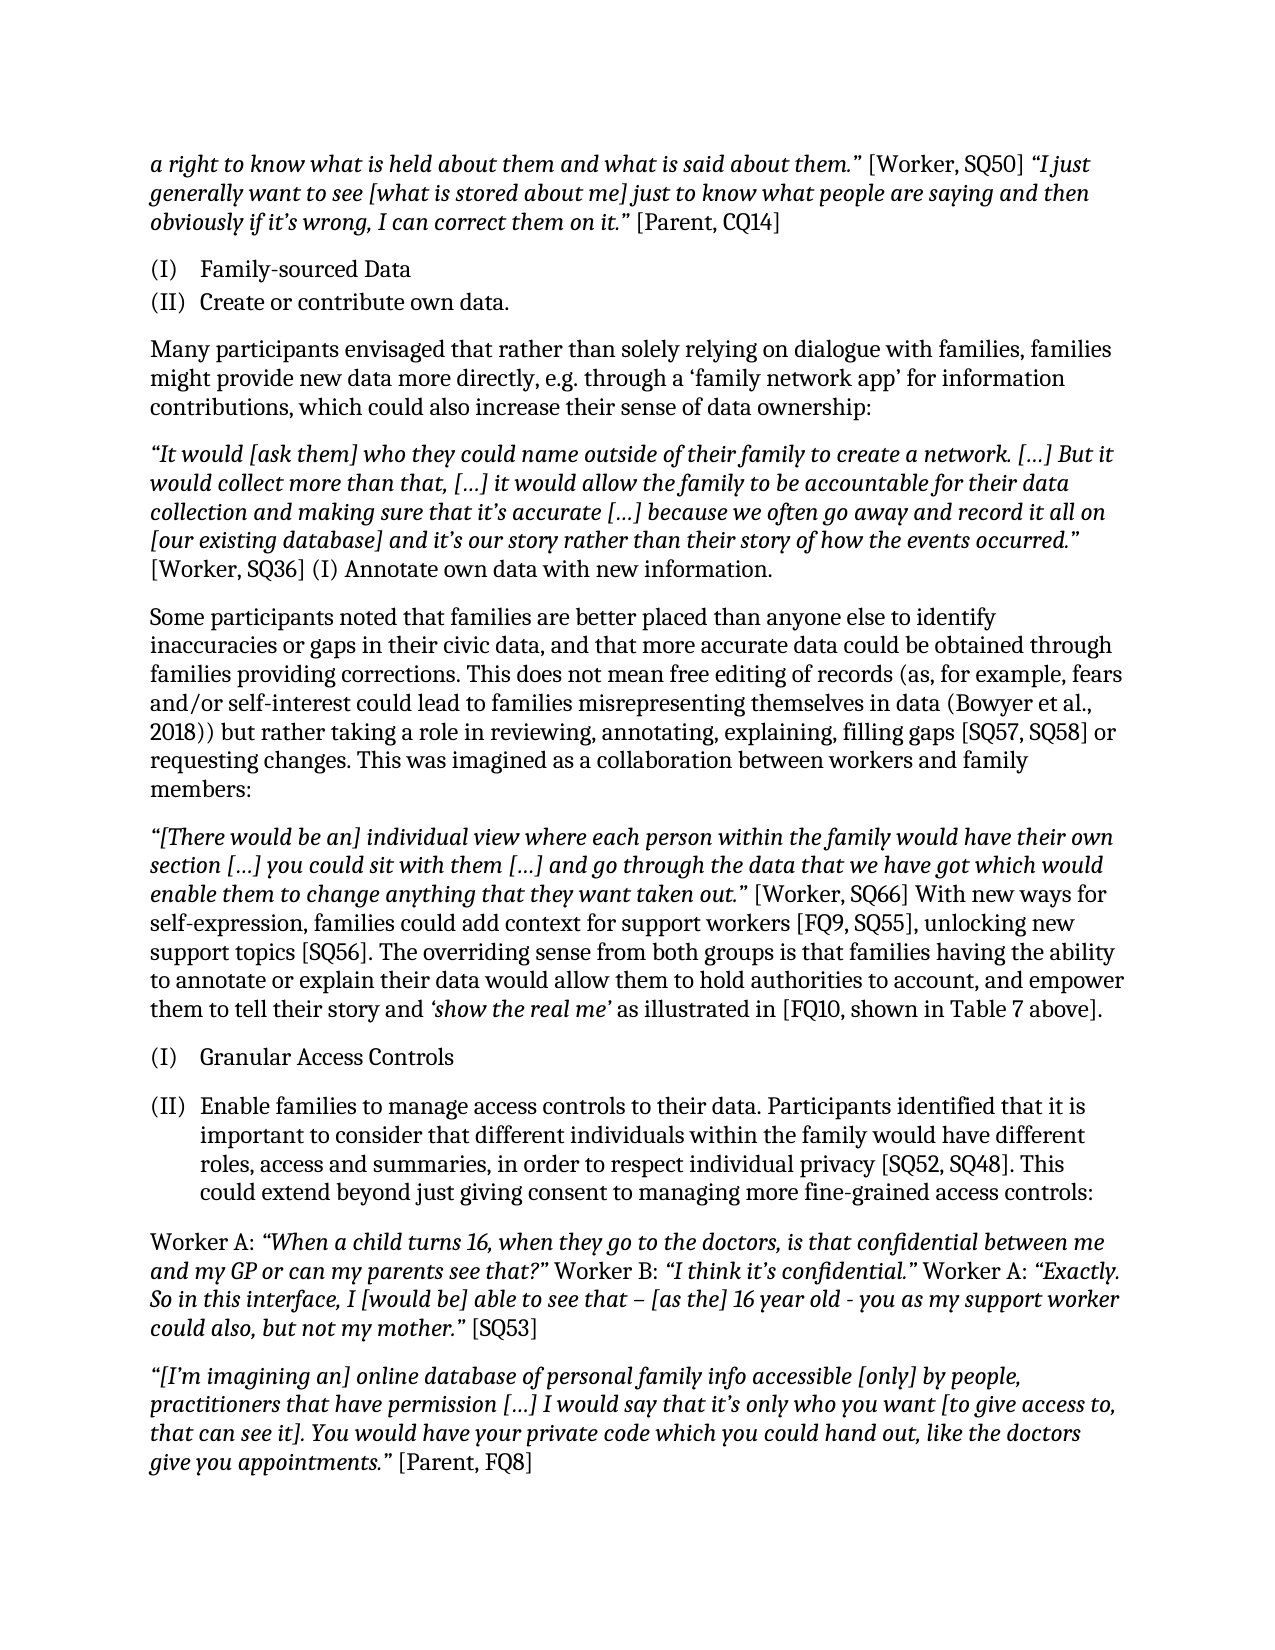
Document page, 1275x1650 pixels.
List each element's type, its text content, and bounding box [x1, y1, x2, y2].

text “It would [ask them] who they could name outside of their family to create a network. […] But it would collect more than that, […] it would allow the family to be accountable for their data collection and making sure that it’s accurate […] because we often go away and record it all on [our existing database] and it’s our story rather than their story of how the events occurred.” [Worker, SQ36] (I) Annotate own data with new information. [150, 440, 1125, 584]
list Granular Access Controls [150, 1042, 1125, 1071]
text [150, 150, 1125, 236]
list Create or contribute own data. [150, 287, 1125, 316]
list Enable families to manage access controls to their data. Participants identified that it is important to consider that different individuals within the family would have different roles, access and summaries, in order to respect individual privacy [SQ52, SQ48]. This could extend beyond just giving consent to managing more fine-grained access controls: [150, 1092, 1125, 1207]
text “[I’m imagining an] online database of personal family info accessible [only] by people, practitioners that have permission […] I would say that it’s only who you want [to give access to, that can see it]. You would have your private code which you could hand out, like the doctors give you appointments.” [Parent, FQ8] [150, 1362, 1125, 1477]
text “[There would be an] individual view where each person within the family would have their own section […] you could sit with them […] and go through the data that we have got which would enable them to change anything that they want taken out.” [Worker, SQ66] With new ways for self-expression, families could add context for support workers [FQ9, SQ55], unlocking new support topics [SQ56]. The overriding sense from both groups is that families having the ability to annotate or explain their data would allow them to hold authorities to account, and empower them to tell their story and ‘show the real me’ as illustrated in [FQ10, shown in Table 7 above]. [150, 822, 1125, 1024]
text Many participants envisaged that rather than solely relying on dialogue with families, families might provide new data more directly, e.g. through a ‘family network app’ for information contributions, which could also increase their sense of data ownership: [150, 335, 1125, 421]
list Family-sourced Data [150, 255, 1125, 284]
text Worker A: “When a child turns 16, when they go to the doctors, is that confidential between me and my GP or can my parents see that?” Worker B: “I think it’s confidential.” Worker A: “Exactly. So in this interface, I [would be] able to see that – [as the] 16 year old - you as my support worker could also, but not my mother.” [SQ53] [150, 1228, 1125, 1343]
text Some participants noted that families are better placed than anyone else to identify inaccuracies or gaps in their civic data, and that more accurate data could be obtained through families providing corrections. This does not mean free editing of records (as, for example, fears and/or self-interest could lead to families misrepresenting themselves in data (Bowyer et al., 2018)) but rather taking a role in reviewing, annotating, explaining, filling gaps [SQ57, SQ58] or requesting changes. This was imagined as a collaboration between workers and family members: [150, 602, 1125, 804]
